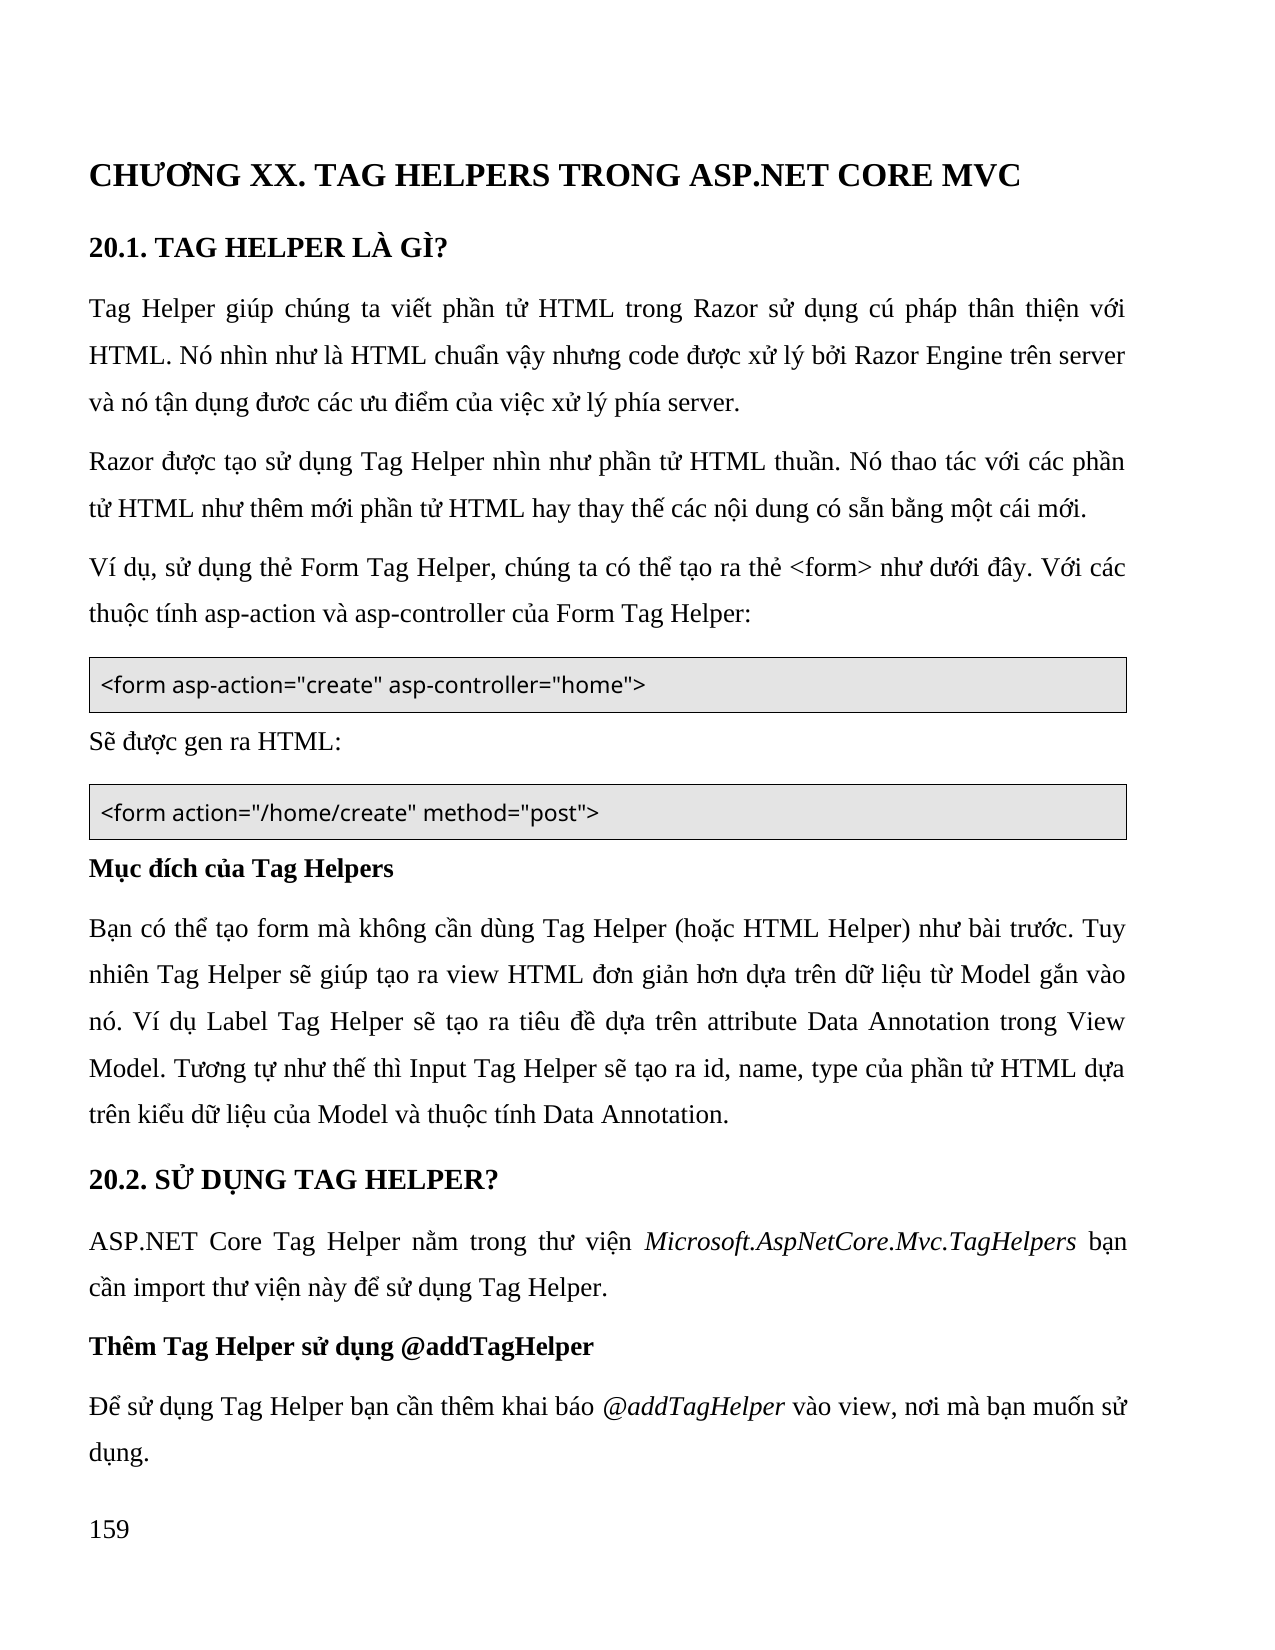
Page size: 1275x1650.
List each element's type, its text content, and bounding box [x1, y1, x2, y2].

text ASP.NET Core Tag Helper nằm trong thư viện Microsoft.AspNetCore.Mvc.TagHelpers bạn cần import thư viện này để sử dụng Tag Helper. [89, 1224, 1127, 1302]
text Mục đích của Tag Helpers [89, 853, 1127, 884]
text Ví dụ, sử dụng thẻ Form Tag Helper, chúng ta có thể tạo ra thẻ <form> như dưới đây. Với các thuộc tính asp-action và asp-controller của Form Tag Helper: [89, 551, 1127, 629]
text Tag Helper giúp chúng ta viết phần tử HTML trong Razor sử dụng cú pháp thân thiện với HTML. Nó nhìn như là HTML chuẩn vậy nhưng code được xử lý bởi Razor Engine trên server và nó tận dụng đươc các ưu điểm của việc xử lý phía server. [89, 293, 1127, 417]
text Razor được tạo sử dụng Tag Helper nhìn như phần tử HTML thuần. Nó thao tác với các phần tử HTML như thêm mới phần tử HTML hay thay thế các nội dung có sẵn bằng một cái mới. [89, 445, 1127, 523]
text Để sử dụng Tag Helper bạn cần thêm khai báo @addTagHelper vào view, nơi mà bạn muốn sử dụng. [89, 1389, 1127, 1467]
table_header <form asp-action="create" asp-controller="home"> [90, 658, 1126, 712]
subtitle 20.2. Sử dụng Tag Helper? [89, 1162, 1127, 1195]
subtitle Chương XX. Tag Helpers trong ASP.NET Core MVC [89, 156, 1127, 194]
text Sẽ được gen ra HTML: [89, 725, 1127, 756]
subtitle 20.1. Tag Helper là gì? [89, 230, 1127, 263]
table_header <form action="/home/create" method="post"> [90, 785, 1126, 839]
text Bạn có thể tạo form mà không cần dùng Tag Helper (hoặc HTML Helper) như bài trước. Tuy nhiên Tag Helper sẽ giúp tạo ra view HTML đơn giản hơn dựa trên dữ liệu từ Model gắn vào nó. Ví dụ Label Tag Helper sẽ tạo ra tiêu đề dựa trên attribute Data Annotation trong View Model. Tương tự như thế thì Input Tag Helper sẽ tạo ra id, name, type của phần tử HTML dựa trên kiểu dữ liệu của Model và thuộc tính Data Annotation. [89, 912, 1127, 1129]
text Thêm Tag Helper sử dụng @addTagHelper [89, 1330, 1127, 1362]
